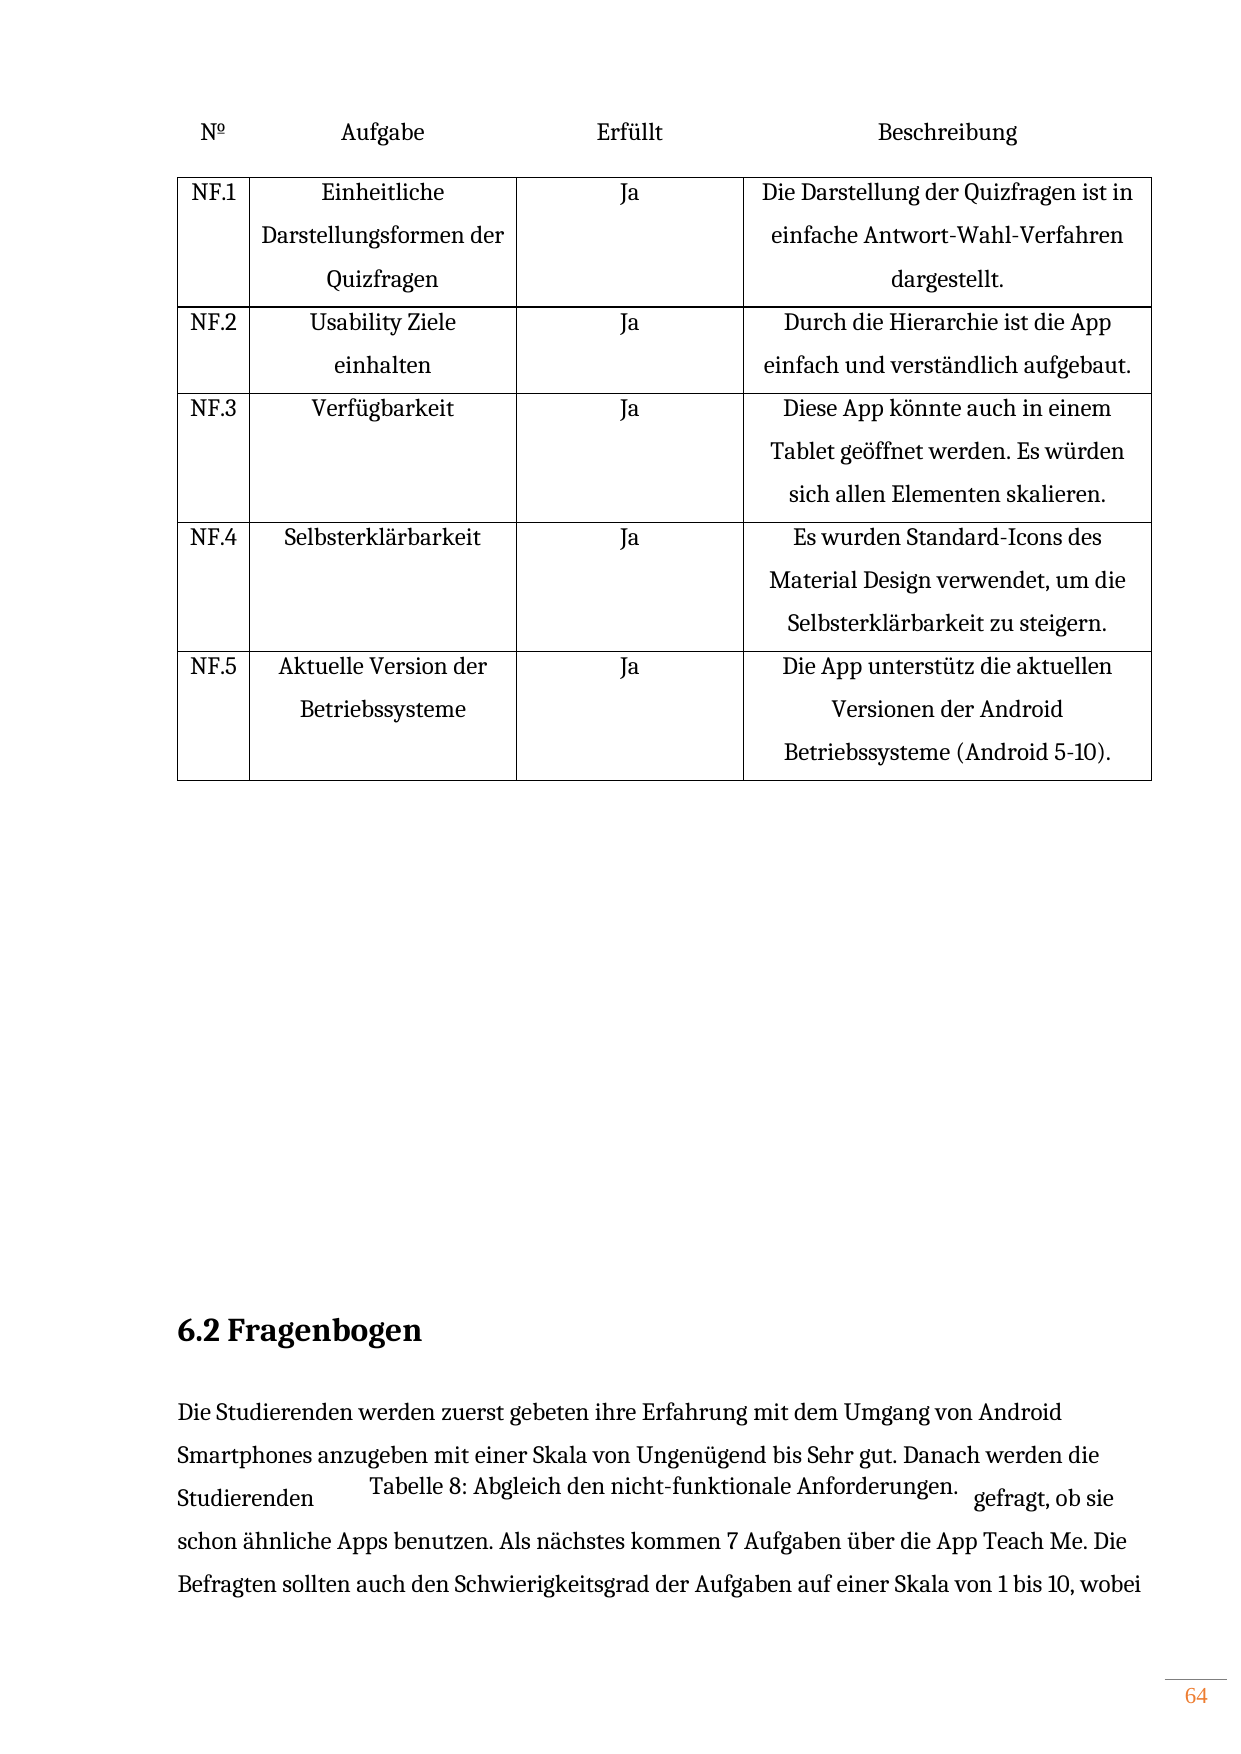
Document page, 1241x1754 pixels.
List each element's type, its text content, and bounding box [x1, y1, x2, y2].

table_cell Ja [517, 523, 743, 651]
table_header Aufgabe [249, 118, 516, 177]
table_cell Einheitliche Darstellungsformen der Quizfragen [250, 178, 516, 306]
table_cell NF.1 [178, 178, 249, 306]
table_cell Aktuelle Version der Betriebssysteme [250, 652, 516, 780]
table_cell NF.2 [178, 308, 249, 392]
table_cell Durch die Hierarchie ist die App einfach und verständlich aufgebaut. [744, 308, 1151, 392]
table_cell NF.4 [178, 523, 249, 651]
table_header Erfüllt [516, 118, 743, 177]
text Tabelle 8: Abgleich den nicht-funktionale Anforderungen. [369, 1472, 959, 1500]
table_cell Usability Ziele einhalten [250, 308, 516, 392]
table_cell Ja [517, 394, 743, 522]
subtitle 6.2 Fragenbogen [177, 1311, 1152, 1349]
table_cell Die Darstellung der Quizfragen ist in einfache Antwort-Wahl-Verfahren dargestellt. [744, 178, 1151, 306]
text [177, 1398, 1152, 1599]
table_cell Ja [517, 178, 743, 306]
table_cell NF.5 [178, 652, 249, 780]
table_cell Diese App könnte auch in einem Tablet geöffnet werden. Es würden sich allen Elementen skalieren. [744, 394, 1151, 522]
table_cell Es wurden Standard-Icons des Material Design verwendet, um die Selbsterklärbarkeit zu steigern. [744, 523, 1151, 651]
table_cell Ja [517, 652, 743, 780]
table_cell Selbsterklärbarkeit [250, 523, 516, 651]
table_cell Ja [517, 308, 743, 392]
table_header № [177, 118, 249, 177]
table_cell Verfügbarkeit [250, 394, 516, 522]
table_header Beschreibung [743, 118, 1152, 177]
table_cell NF.3 [178, 394, 249, 522]
table_cell Die App unterstütz die aktuellen Versionen der Android Betriebssysteme (Android 5-10). [744, 652, 1151, 780]
